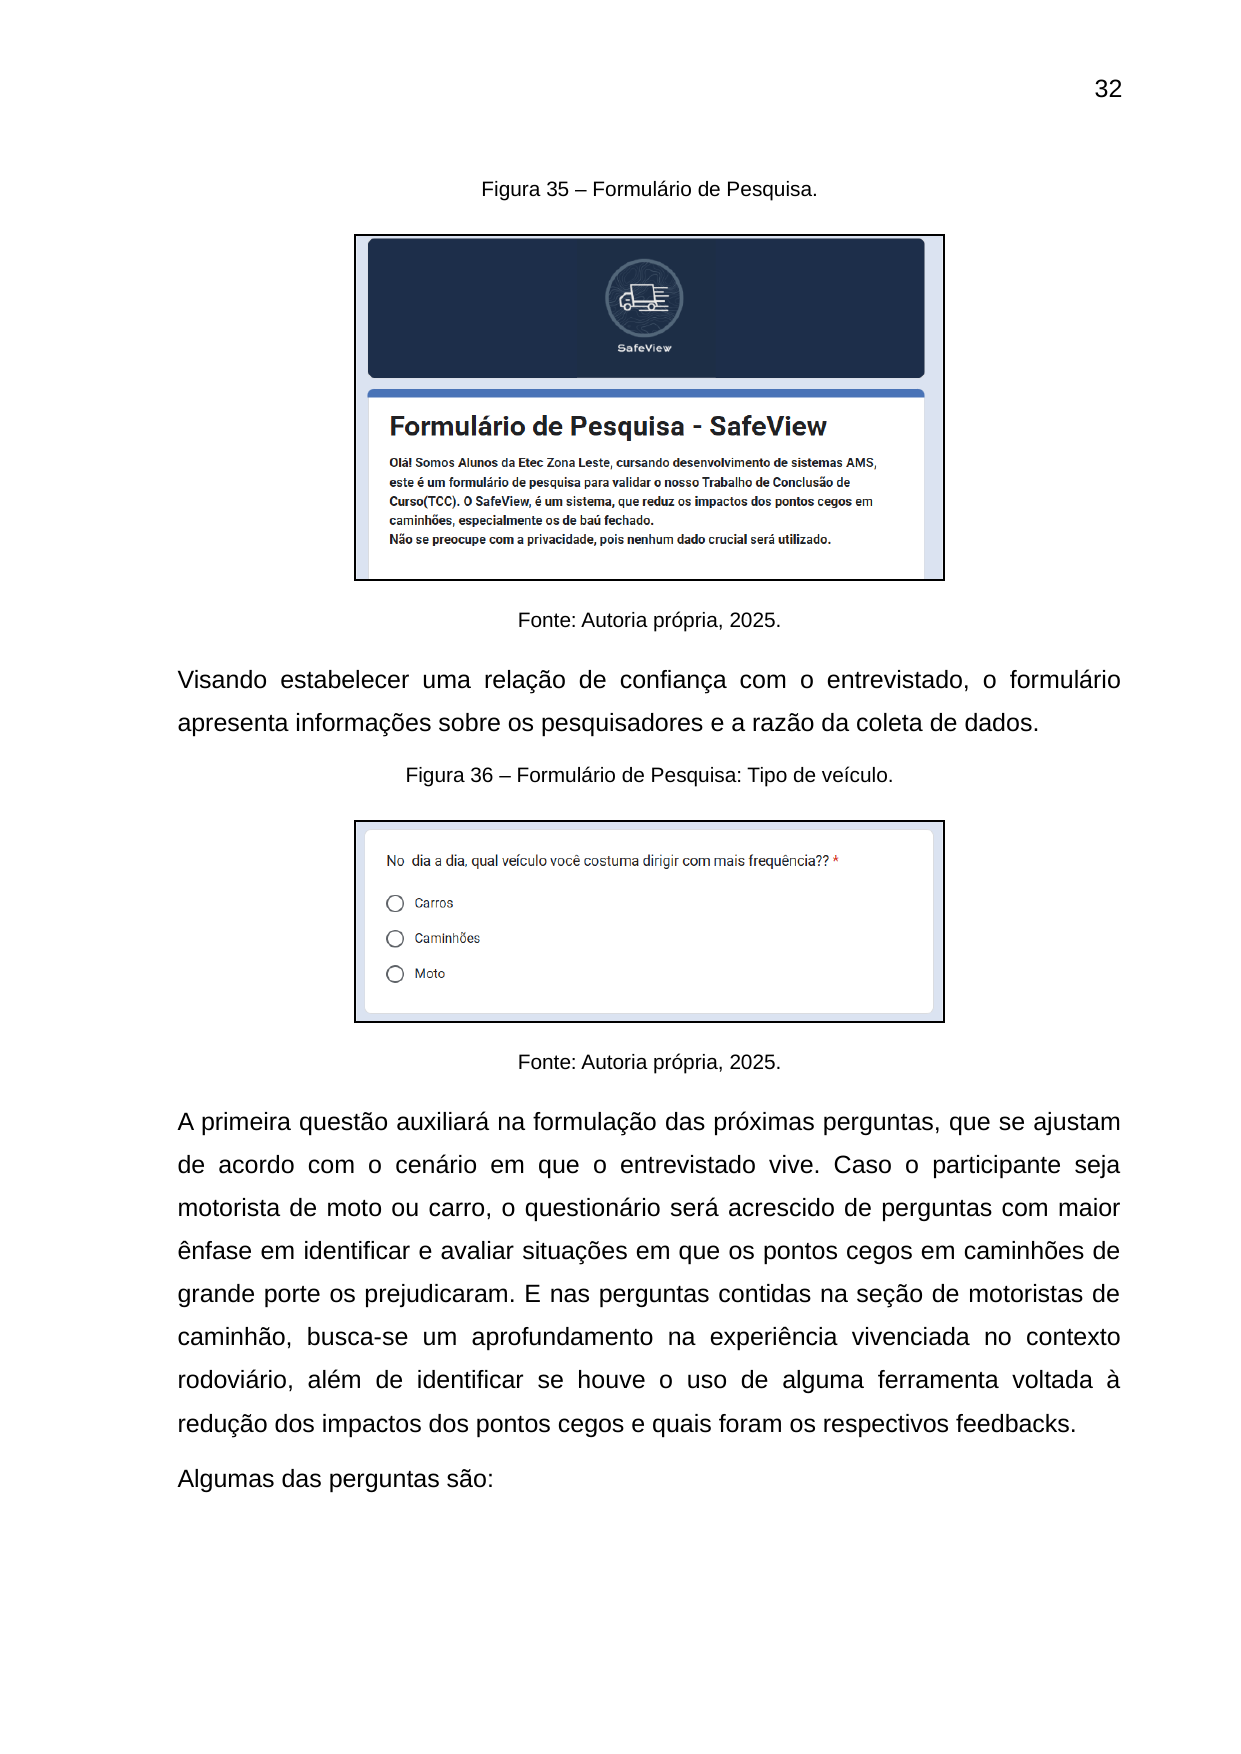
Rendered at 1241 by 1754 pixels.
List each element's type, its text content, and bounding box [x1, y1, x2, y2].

text A primeira questão auxiliará na formulação das próximas perguntas, que se ajustam de acordo com o cenário em que o entrevistado vive. Caso o participante seja motorista de moto ou carro, o questionário será acrescido de perguntas com maior ênfase em identificar e avaliar situações em que os pontos cegos em caminhões de grande porte os prejudicaram. E nas perguntas contidas na seção de motoristas de caminhão, busca-se um aprofundamento na experiência vivenciada no contexto rodoviário, além de identificar se houve o uso de alguma ferramenta voltada à redução dos impactos dos pontos cegos e quais foram os respectivos feedbacks. [177, 1107, 1122, 1437]
picture [356, 822, 943, 1021]
text Visando estabelecer uma relação de confiança com o entrevistado, o formulário apresenta informações sobre os pesquisadores e a razão da coleta de dados. [177, 664, 1122, 736]
text Fonte: Autoria própria, 2025. [177, 1050, 1122, 1074]
text Algumas das perguntas são: [177, 1464, 1122, 1493]
text Fonte: Autoria própria, 2025. [177, 608, 1122, 632]
picture [356, 236, 943, 579]
